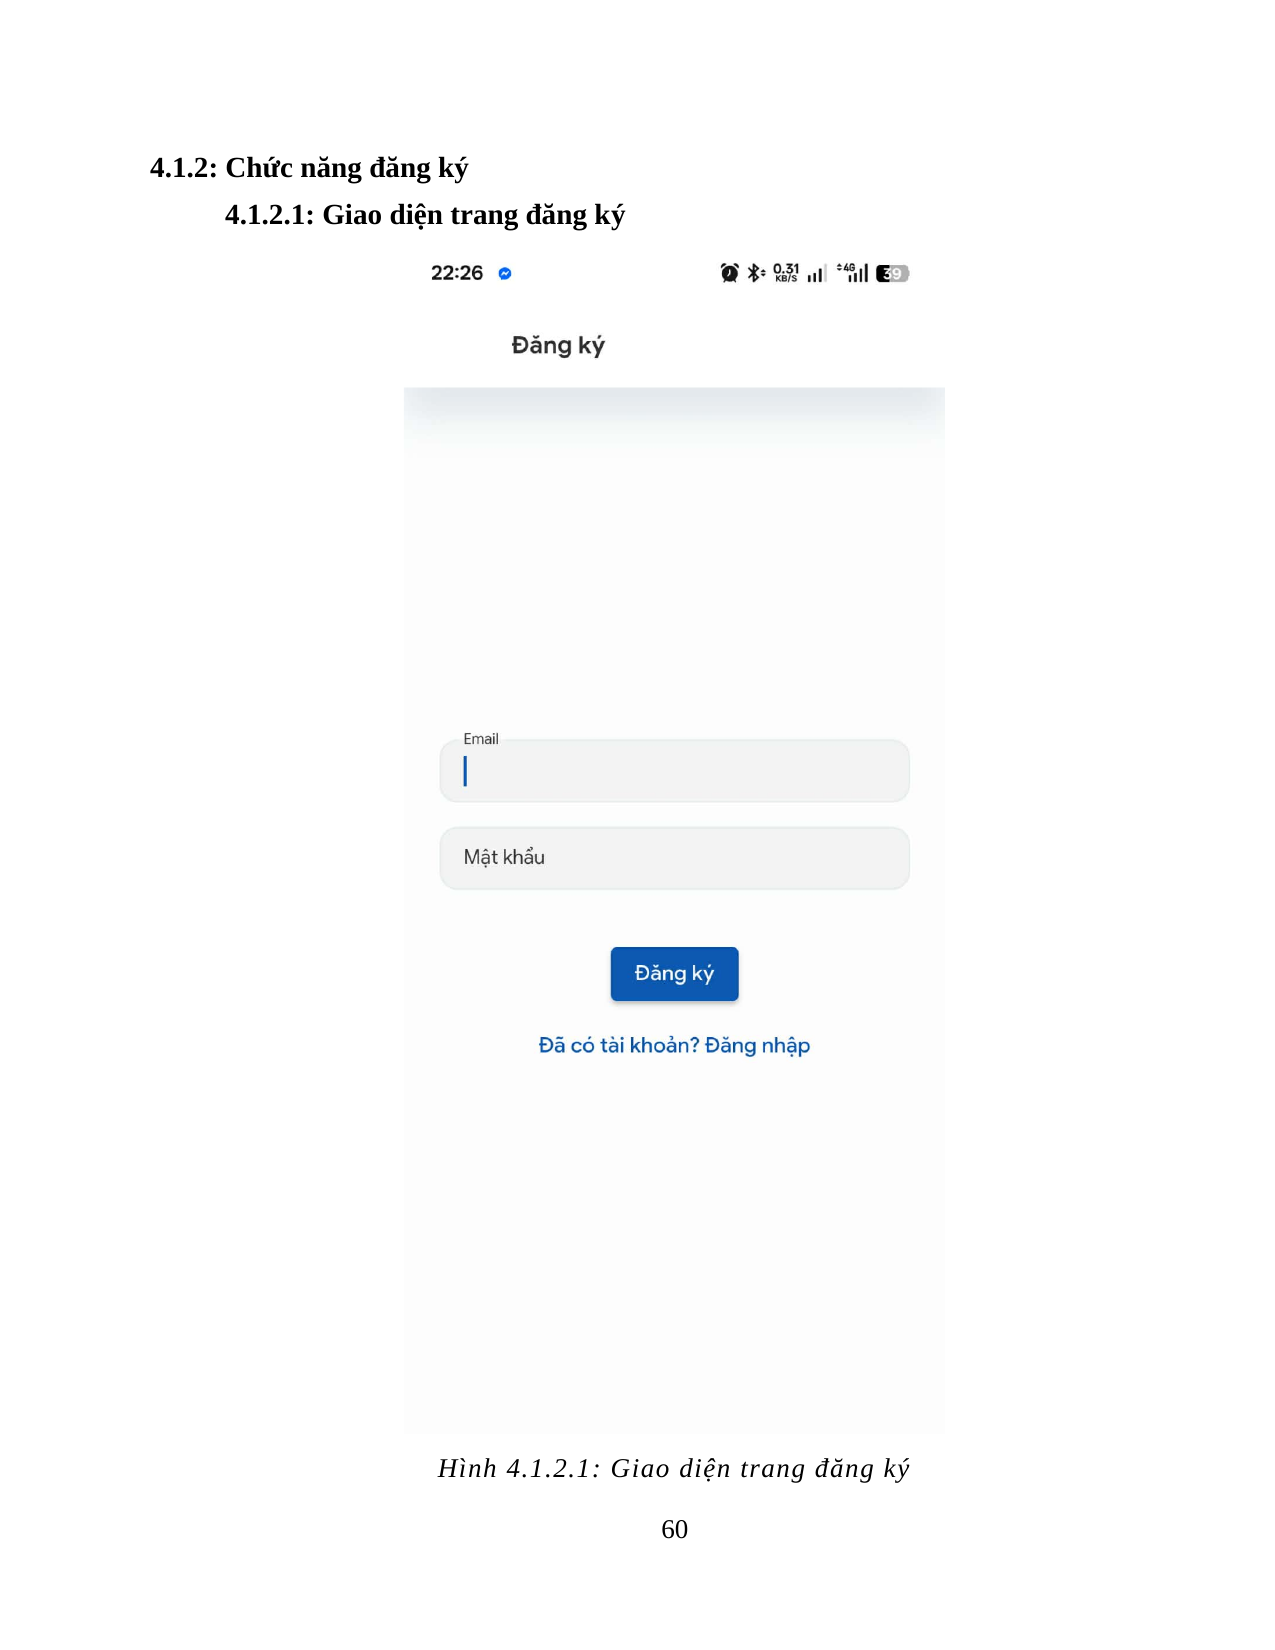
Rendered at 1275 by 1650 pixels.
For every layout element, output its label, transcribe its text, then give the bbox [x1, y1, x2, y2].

subtitle 4.1.2.1: Giao diện trang đăng ký [150, 197, 1125, 230]
subtitle Hình 4.1.2.1: Giao diện trang đăng ký [150, 1453, 1125, 1484]
subtitle 4.1.2: Chức năng đăng ký [150, 150, 1125, 183]
picture [403, 243, 945, 1434]
